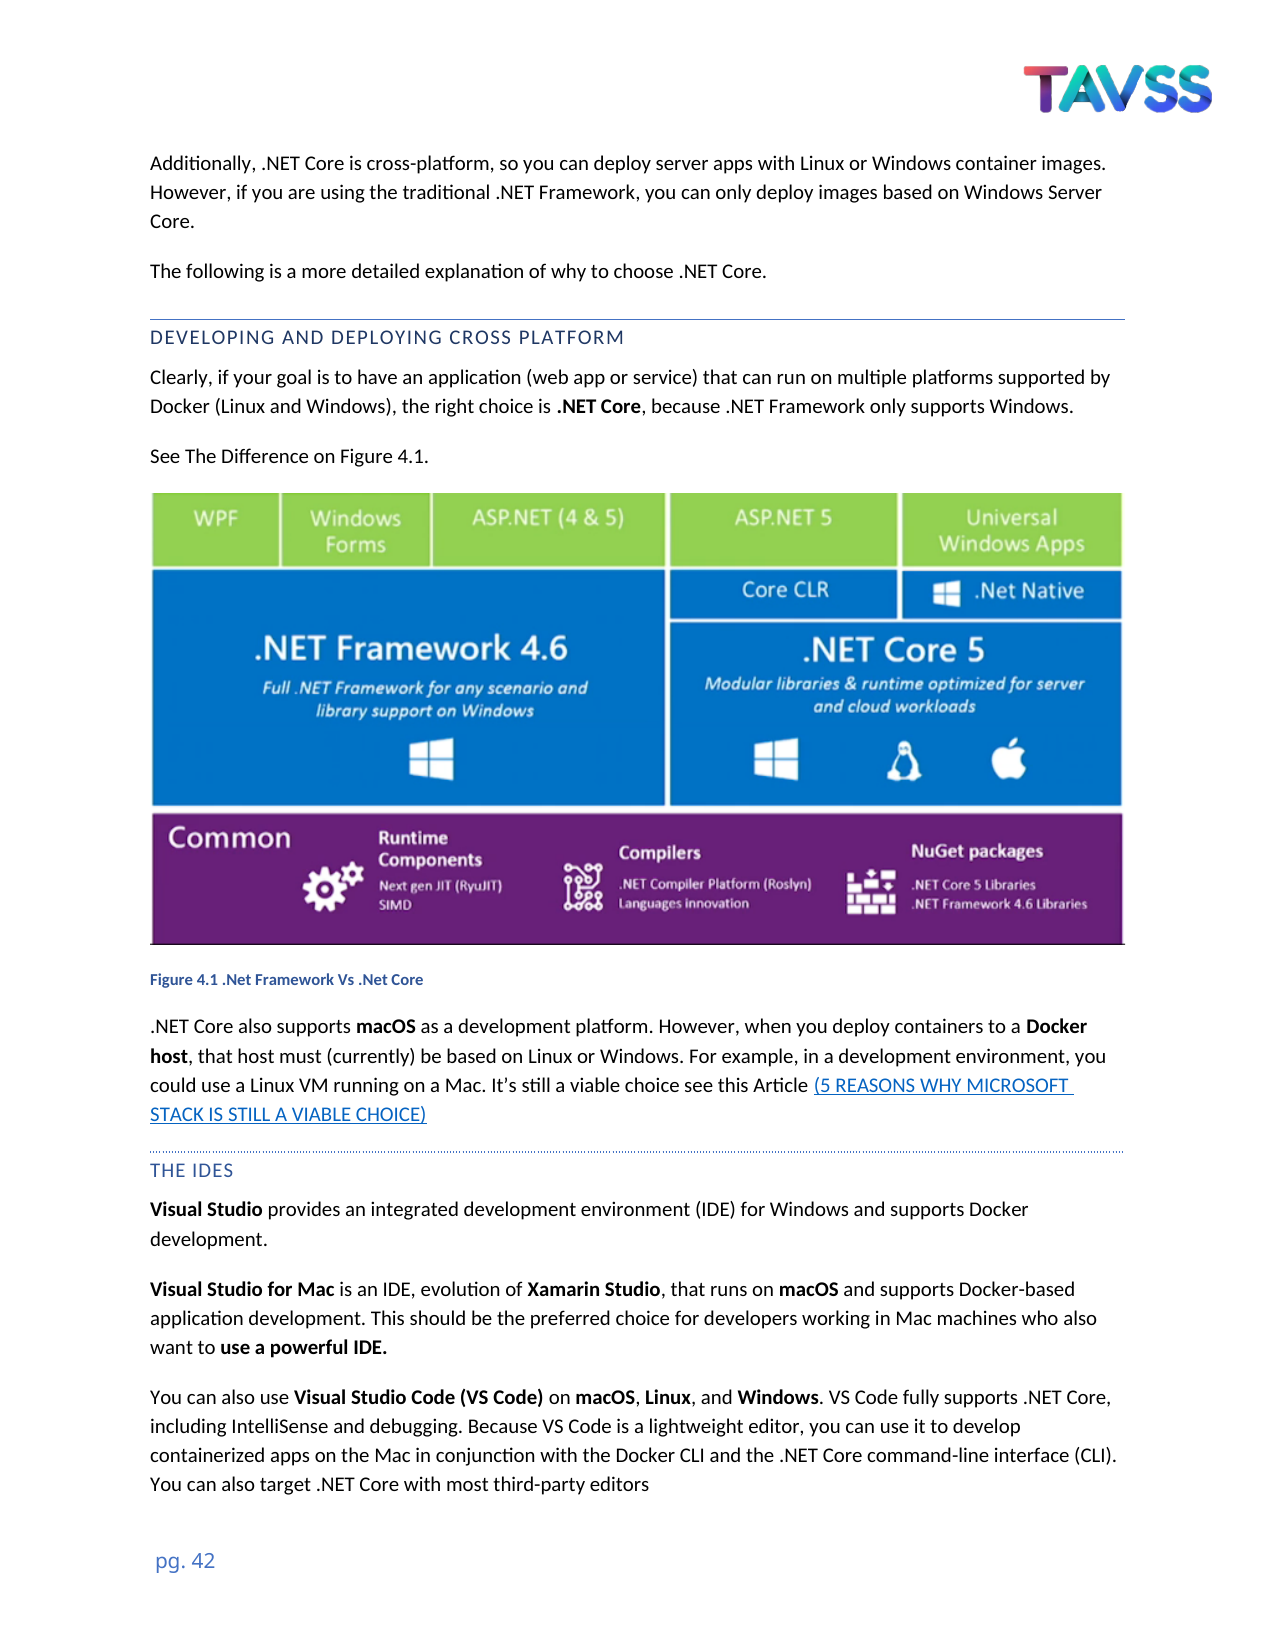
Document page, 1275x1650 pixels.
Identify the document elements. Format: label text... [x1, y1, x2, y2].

text Clearly, if your goal is to have an application (web app or service) that can run on multiple platforms supported by Docker (Linux and Windows), the right choice is .NET Core, because .NET Framework only supports Windows. [150, 364, 1125, 419]
text .NET Core also supports macOS as a development platform. However, when you deploy containers to a Docker host, that host must (currently) be based on Linux or Windows. For example, in a development environment, you could use a Linux VM running on a Mac. It’s still a viable choice see this Article (5 REASONS WHY MICROSOFT STACK IS STILL A VIABLE CHOICE) [150, 1014, 1125, 1127]
text You can also use Visual Studio Code (VS Code) on macOS, Linux, and Windows. VS Code fully supports .NET Core, including IntelliSense and debugging. Because VS Code is a lightweight editor, you can use it to develop containerized apps on the Mac in conjunction with the Docker CLI and the .NET Core command-line interface (CLI). You can also target .NET Core with most third-party editors [150, 1384, 1125, 1497]
text The following is a more detailed explanation of why to choose .NET Core. [150, 258, 1125, 284]
text Additionally, .NET Core is cross-platform, so you can deploy server apps with Linux or Windows container images. However, if you are using the traditional .NET Framework, you can only deploy images based on Windows Server Core. [150, 150, 1125, 234]
subtitle Developing and deploying cross platform [150, 320, 1125, 350]
text Figure 4.1 .Net Framework Vs .Net Core [150, 969, 1125, 990]
picture [150, 493, 1125, 945]
picture [1002, 41, 1236, 135]
text Visual Studio provides an integrated development environment (IDE) for Windows and supports Docker development. [150, 1197, 1125, 1251]
text See The Difference on Figure 4.1. [150, 443, 1125, 469]
subtitle The IDEs [150, 1151, 1125, 1182]
text Visual Studio for Mac is an IDE, evolution of Xamarin Studio, that runs on macOS and supports Docker-based application development. This should be the preferred choice for developers working in Mac machines who also want to use a powerful IDE. [150, 1276, 1125, 1359]
